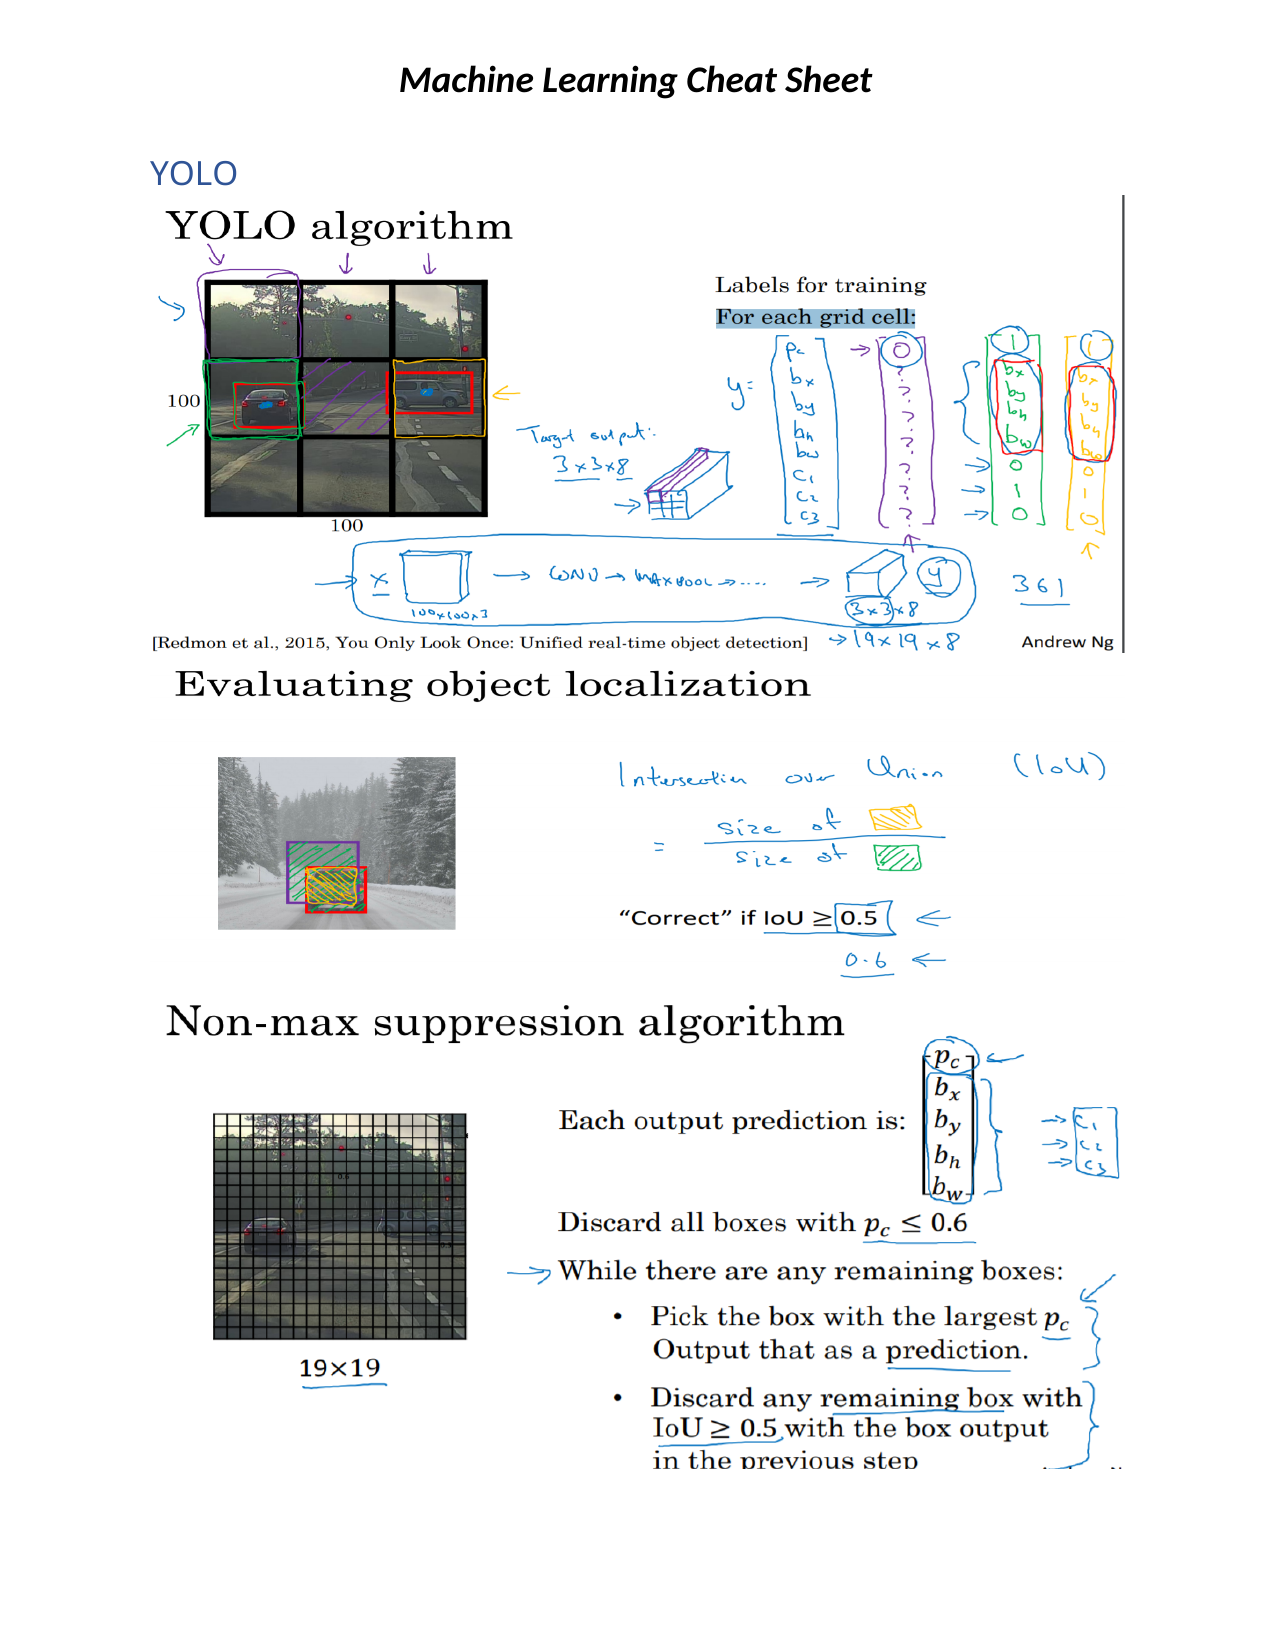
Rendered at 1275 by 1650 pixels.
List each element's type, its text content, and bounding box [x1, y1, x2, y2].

text YOLO [150, 150, 1125, 195]
picture [150, 195, 1125, 1469]
